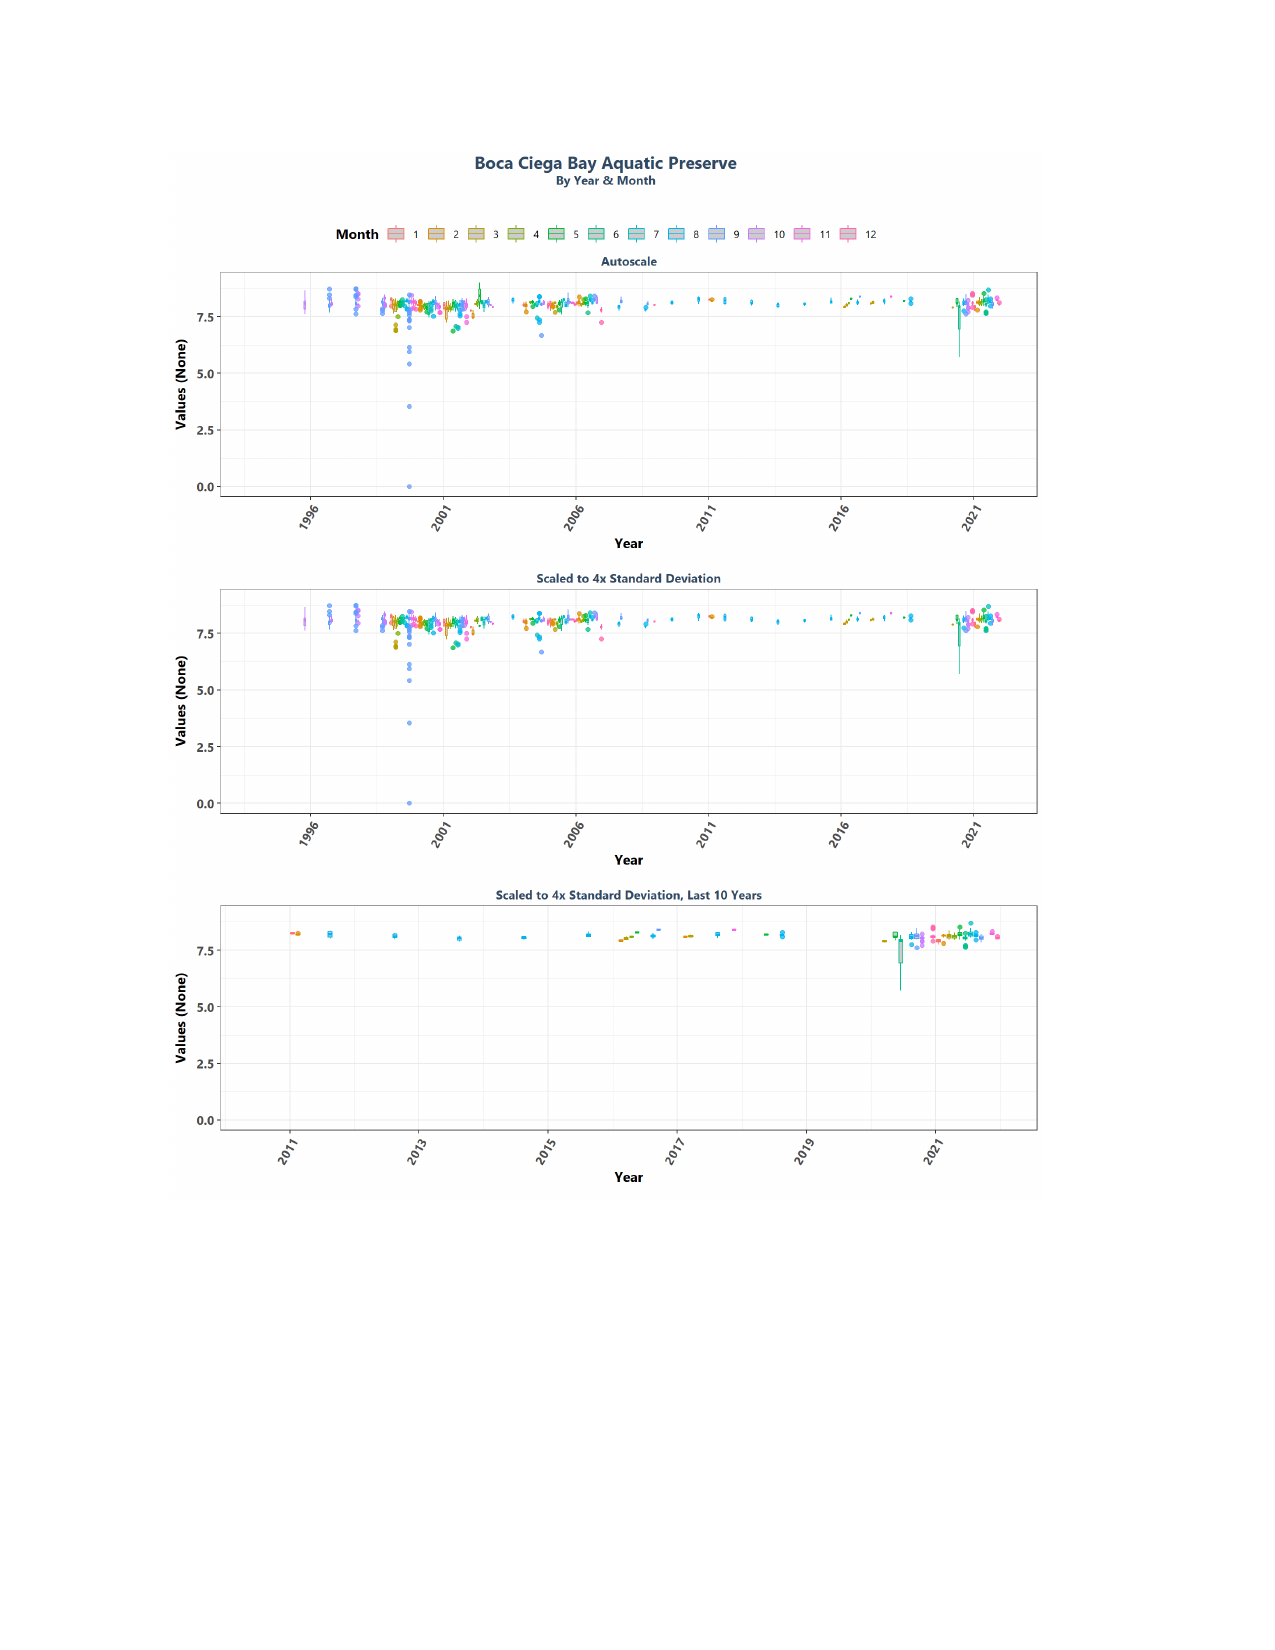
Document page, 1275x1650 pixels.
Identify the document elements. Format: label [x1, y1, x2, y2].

picture [168, 150, 1044, 1200]
